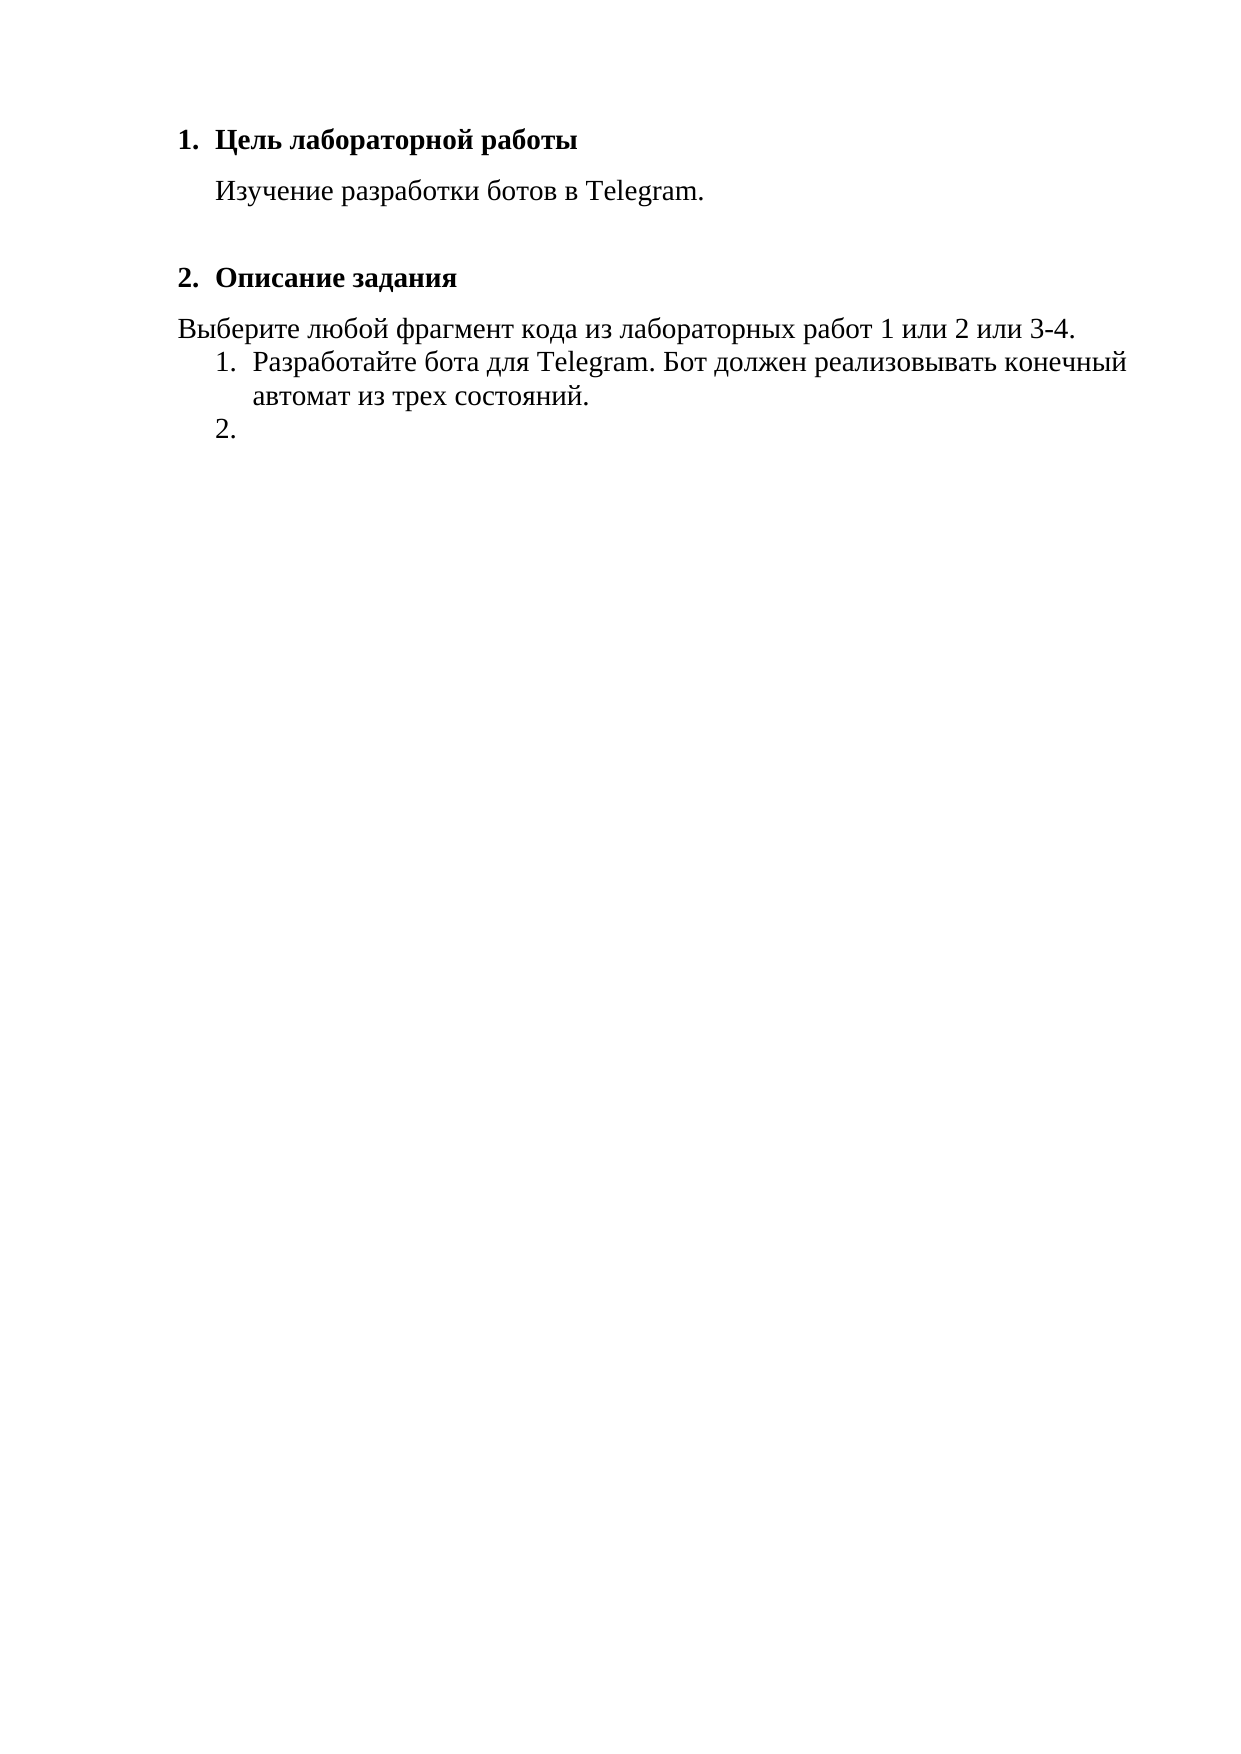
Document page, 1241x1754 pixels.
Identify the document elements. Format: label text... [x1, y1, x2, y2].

list Разработайте бота для Telegram. Бот должен реализовывать конечный автомат из трех состояний. [215, 344, 1152, 412]
text Выберите любой фрагмент кода из лабораторных работ 1 или 2 или 3-4. [177, 311, 1152, 344]
subtitle Цель лабораторной работы [177, 122, 1152, 156]
text Изучение разработки ботов в Telegram. [215, 173, 1152, 206]
subtitle Описание задания [177, 261, 1152, 294]
